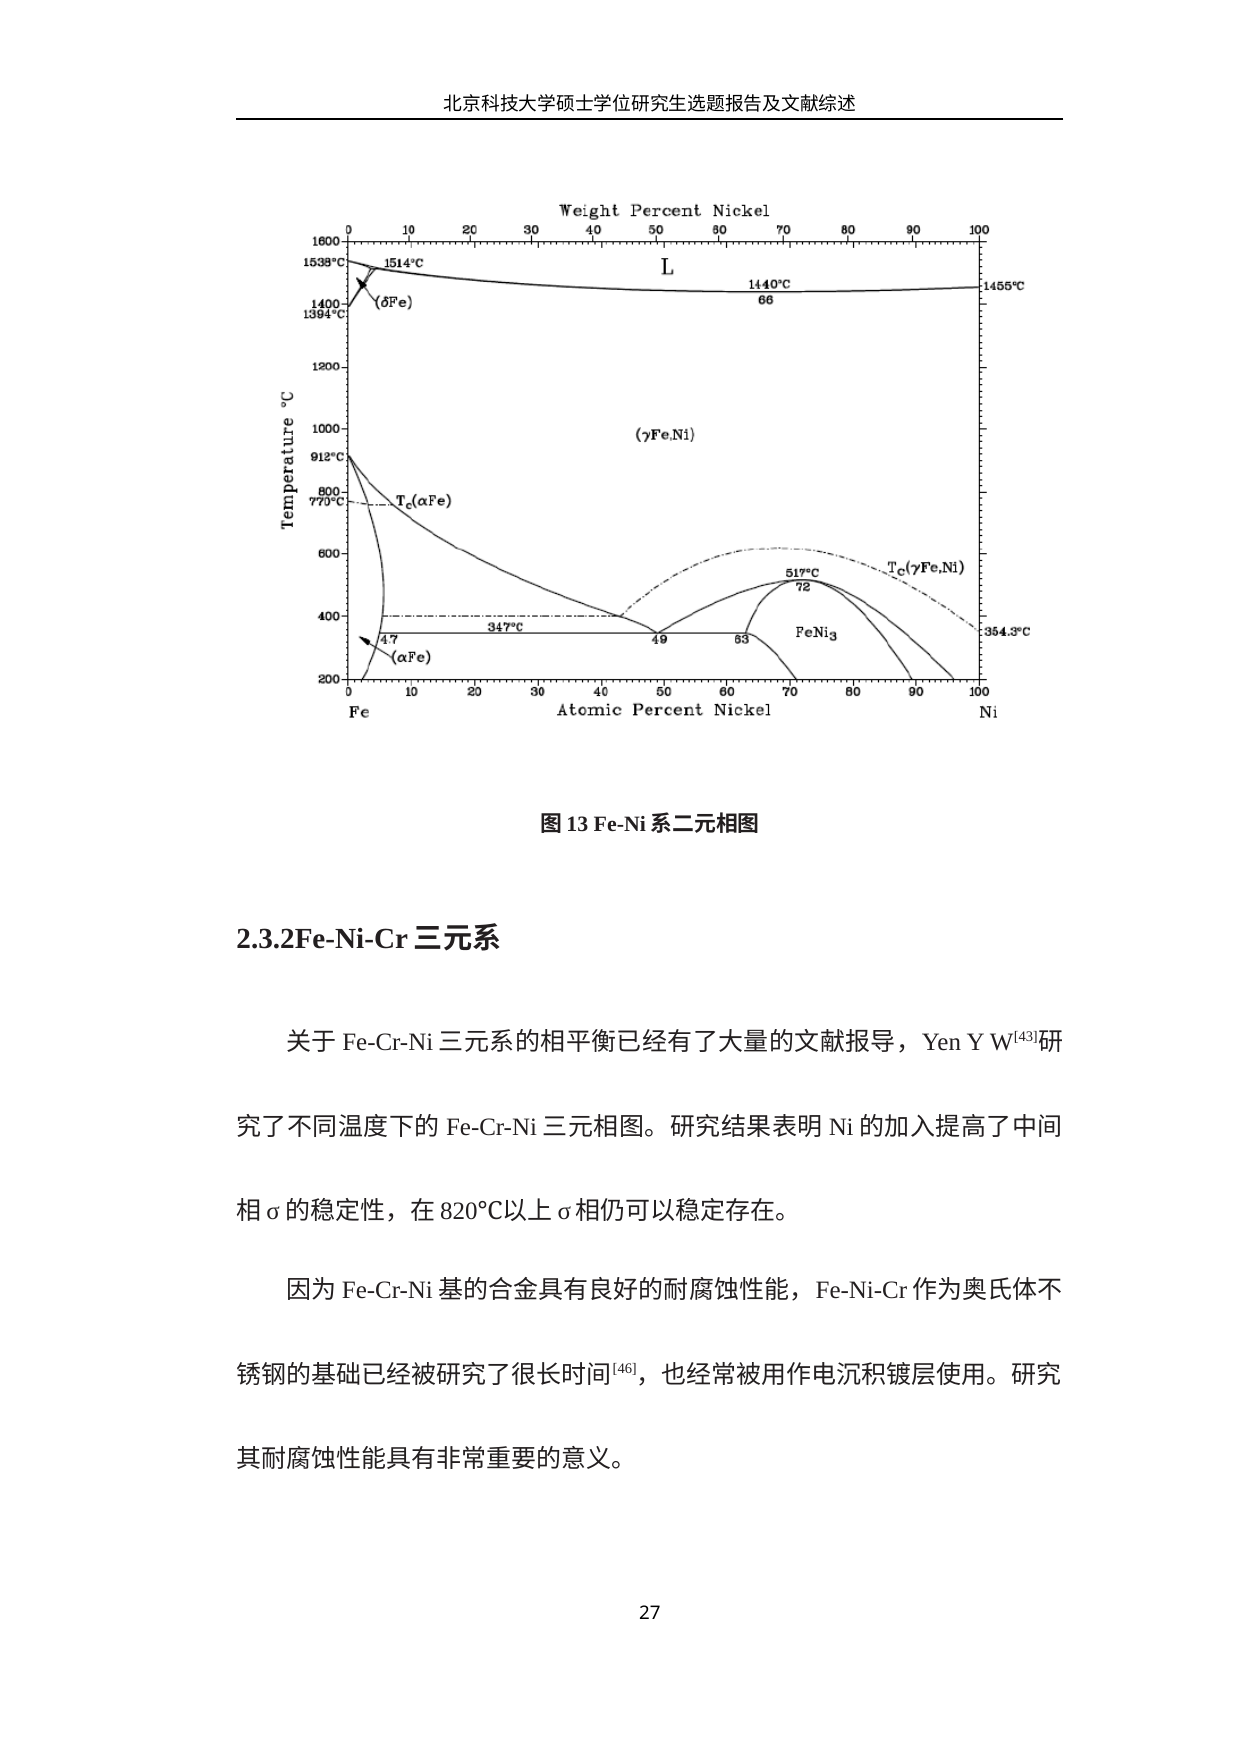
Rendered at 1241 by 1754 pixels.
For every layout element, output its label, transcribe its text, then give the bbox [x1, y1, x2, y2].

text 2.3.2Fe-Ni-Cr三元系 [236, 903, 1063, 968]
text 因为Fe-Cr-Ni基的合金具有良好的耐腐蚀性能，Fe-Ni-Cr作为奥氏体不锈钢的基础已经被研究了很长时间[46]，也经常被用作电沉积镀层使用。研究其耐腐蚀性能具有非常重要的意义。 [236, 1256, 1063, 1489]
picture [260, 189, 1039, 729]
text 图13 Fe-Ni系二元相图 [236, 806, 1063, 838]
text 关于Fe-Cr-Ni三元系的相平衡已经有了大量的文献报导，Yen Y W[43]研究了不同温度下的Fe-Cr-Ni三元相图。研究结果表明Ni的加入提高了中间相σ的稳定性，在820℃以上σ相仍可以稳定存在。 [236, 1007, 1063, 1241]
